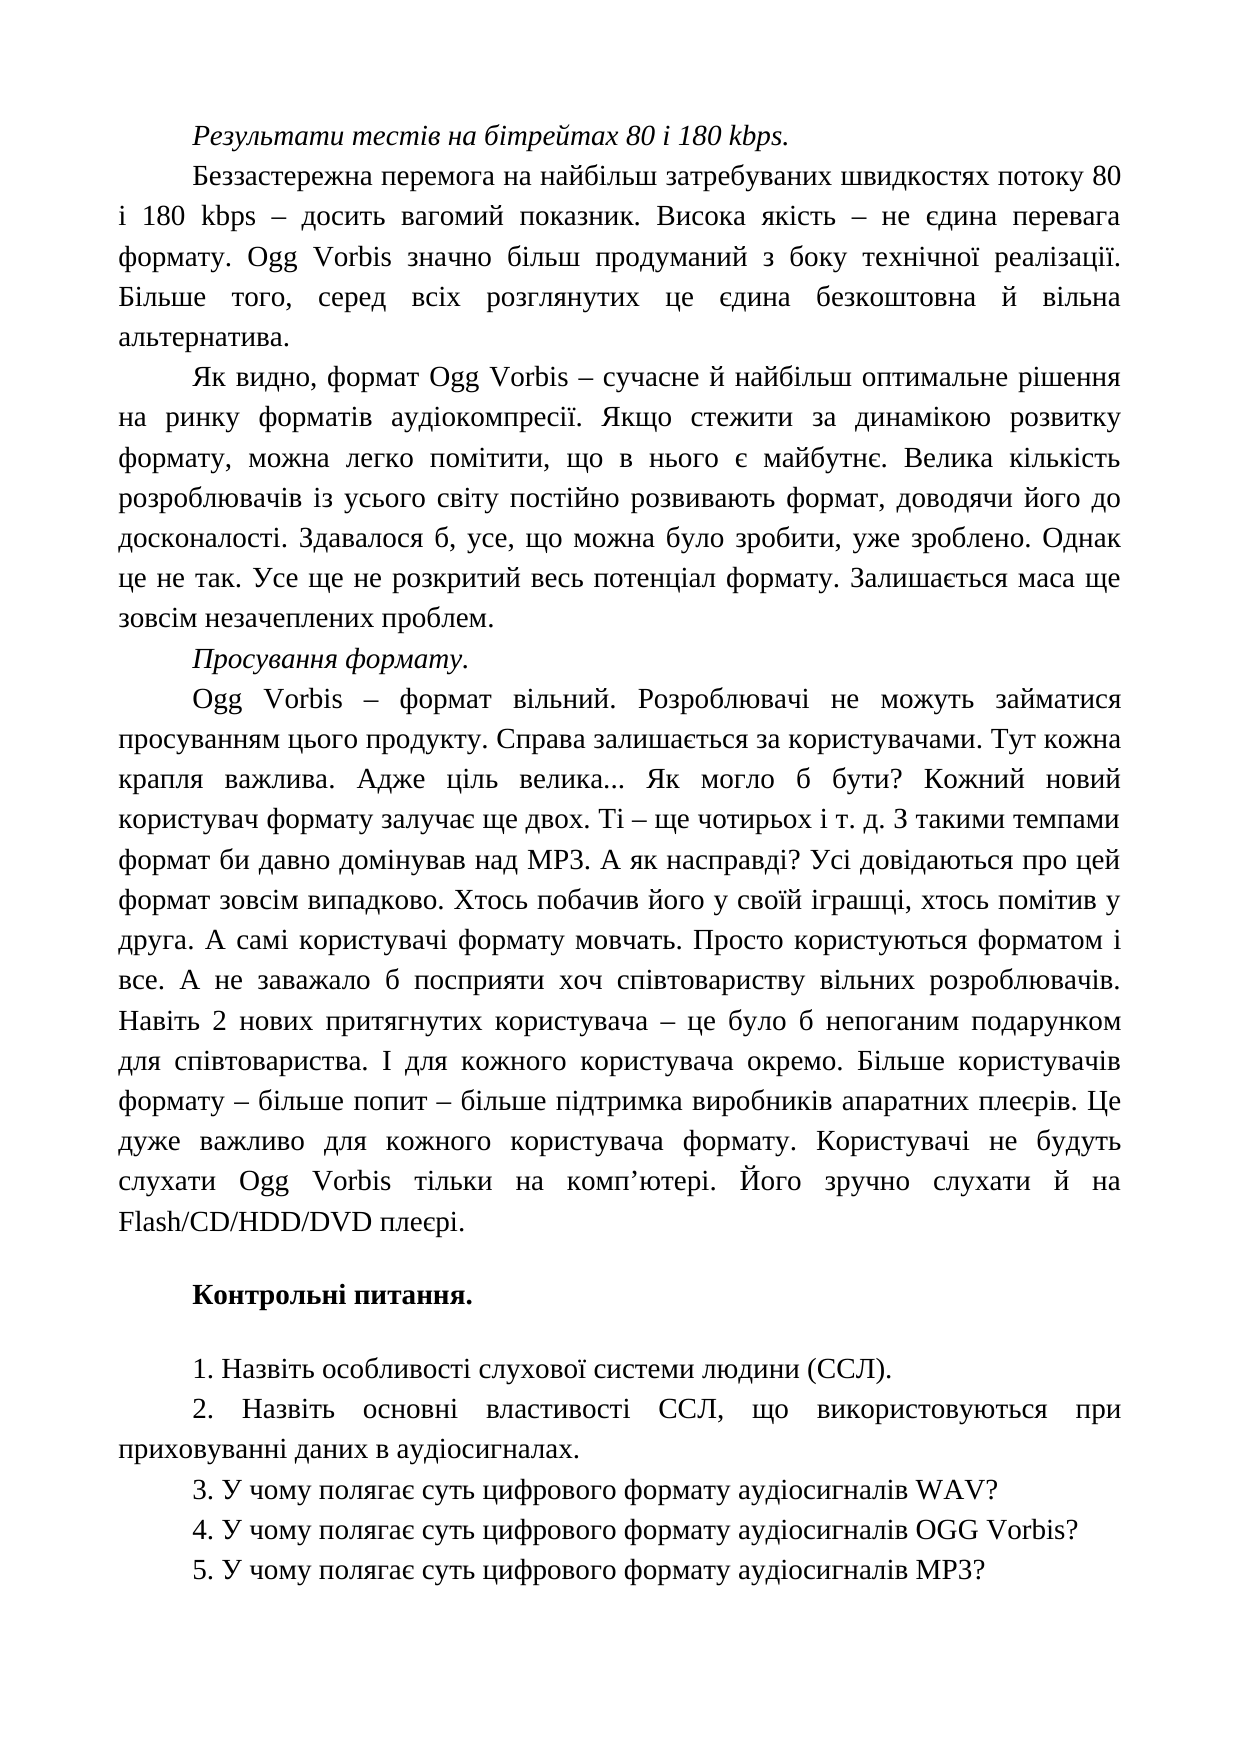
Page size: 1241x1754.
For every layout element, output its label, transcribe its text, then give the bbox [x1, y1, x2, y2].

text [118, 118, 1122, 312]
text Результати тестів на бітрейтах 80 і 180 kbps. [118, 1003, 1122, 1036]
text На сьогоднішній день основними гравцями на арені аудіоформатів, крім MP3 і Ogg Vorbis, виступають також WMA і AAC. Чому ж саме Ogg Vorbis ми вважаємо найбільш оптимальним вибором? Для початку автори пропонують глянути на результати найбільш свіжих тестів на слух, проведених учасниками найбільш авторитетного в цій множині ресурсу Hydrogen Audio. [118, 802, 1122, 996]
text Просування формату. [118, 1525, 1122, 1559]
text Ogg Vorbis був розроблений співтовариством Xiphophorus для того, щоб замінити всі платні запатентовані аудіоформати. Незважаючи на те, що це наймолодший формат із всіх конкурентів МР3, Ogg Vorbis має повну підтримку на всіх відомих платформах (Windows, PocketPC, Symbian, DOS, Linux, MacOS, FreeBSD, BeOS та ін.), а також велику кількість апаратних реалізацій. Популярність на сьогоднішній день значно перевершує всі альтернативні рішення. [118, 319, 1122, 594]
text Чому саме Ogg Vorbis? [118, 761, 1122, 795]
text Варто відмітити, що Ogg Vorbis є всього лише невеликою частиною мультимедіа-проекту Ogg Squish, у який також входять вільні кодувальники: Speex – для стиску голосу; FLAC – для стиску звуку без втрат; Theora – для стиску відео. [118, 601, 1122, 755]
text Беззастережна перемога на найбільш затребуваних швидкостях потоку 80 і 180 kbps – досить вагомий показник. Висока якість – не єдина перевага формату. Ogg Vorbis значно більш продуманий з боку технічної реалізації. Більше того, серед всіх розглянутих це єдина безкоштовна й вільна альтернатива. [118, 1043, 1122, 1237]
text Як видно, формат Ogg Vorbis – сучасне й найбільш оптимальне рішення на ринку форматів аудіокомпресії. Якщо стежити за динамікою розвитку формату, можна легко помітити, що в нього є майбутнє. Велика кількість розроблювачів із усього світу постійно розвивають формат, доводячи його до досконалості. Здавалося б, усе, що можна було зробити, уже зроблено. Однак це не так. Усе ще не розкритий весь потенціал формату. Залишається маса ще зовсім незачеплених проблем. [118, 1244, 1122, 1519]
